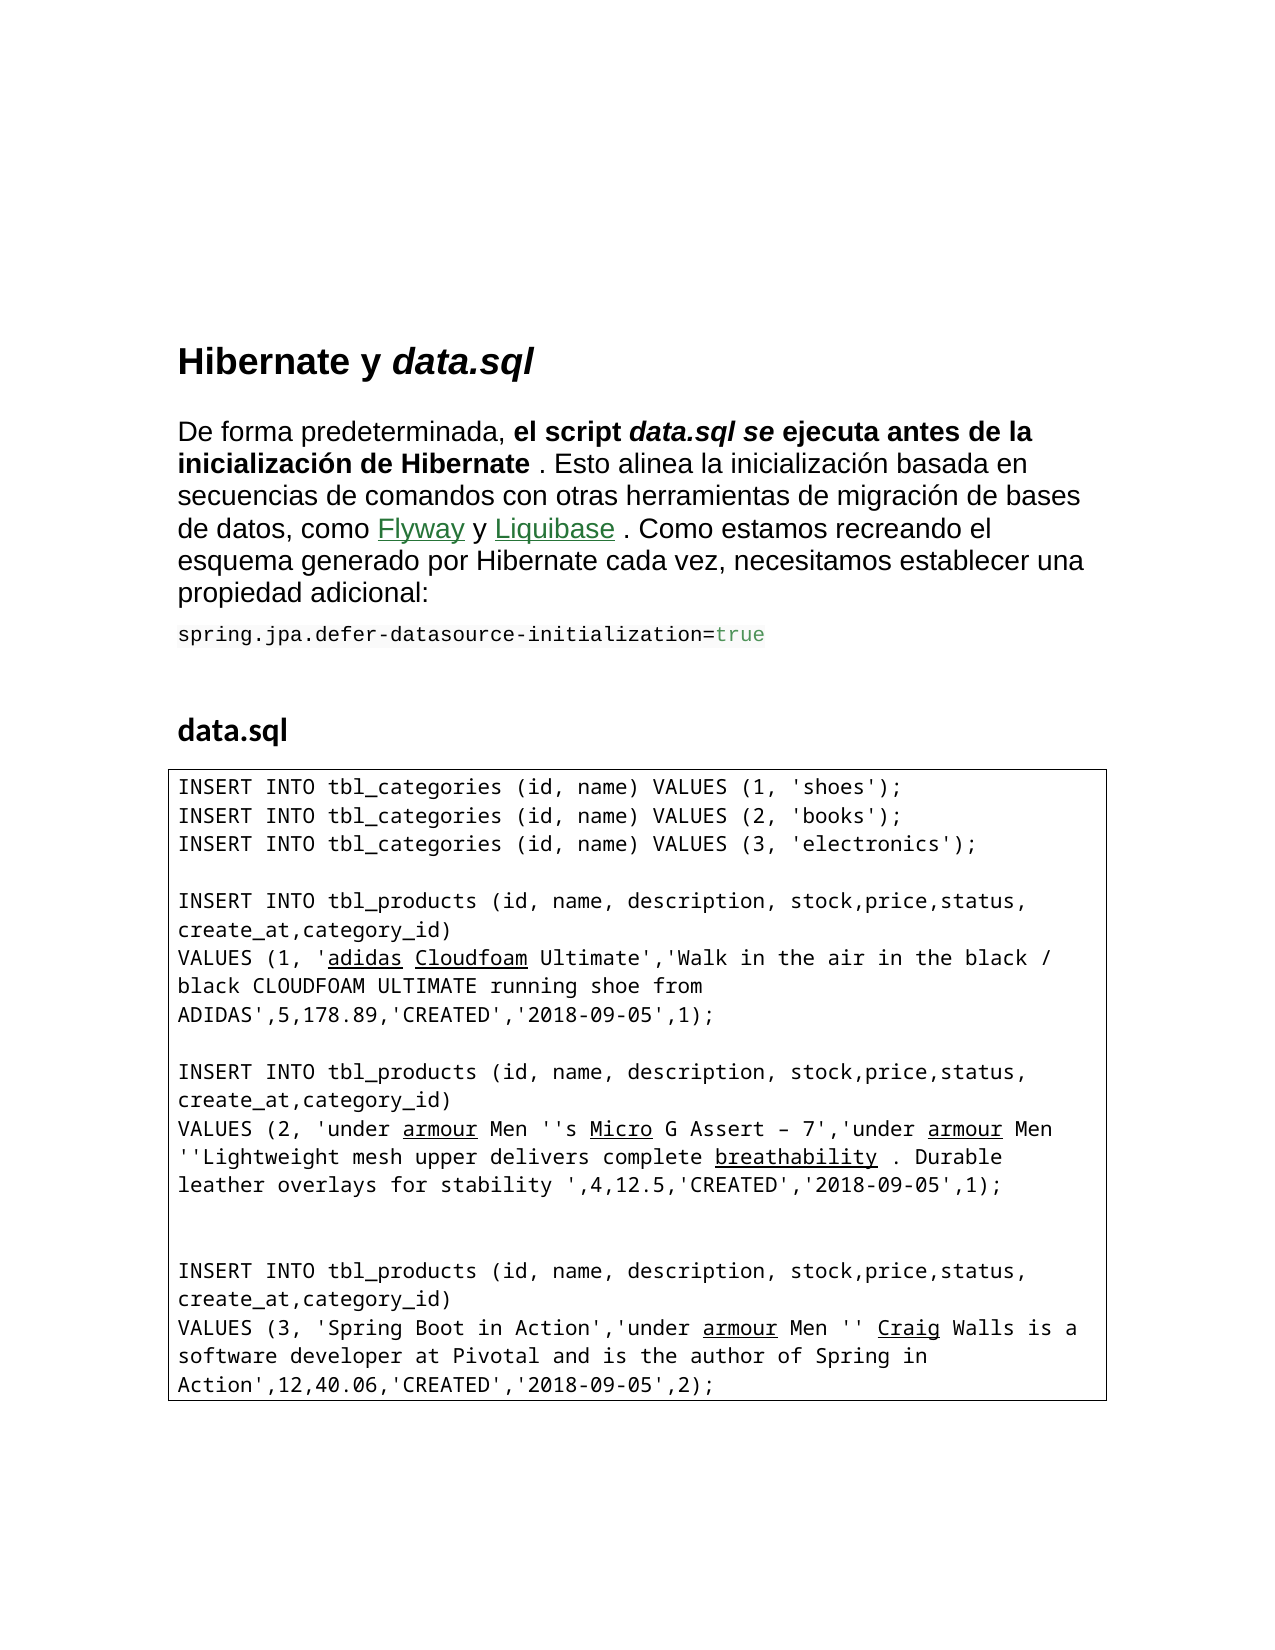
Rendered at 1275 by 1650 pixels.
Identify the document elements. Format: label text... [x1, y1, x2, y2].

text VALUES (2, 'under armour Men ''s Micro G Assert – 7','under armour Men ''Lightweight mesh upper delivers complete breathability . Durable leather overlays for stability ',4,12.5,'CREATED','2018-09-05',1); [177, 1114, 1098, 1199]
text INSERT INTO tbl_categories (id, name) VALUES (1, 'shoes'); [169, 770, 1106, 801]
text Hibernate y data.sql [177, 339, 1098, 382]
text INSERT INTO tbl_products (id, name, description, stock,price,status, create_at,category_id) [177, 1256, 1098, 1310]
text data.sql [177, 709, 1098, 749]
text INSERT INTO tbl_categories (id, name) VALUES (2, 'books'); [177, 801, 1098, 829]
text INSERT INTO tbl_products (id, name, description, stock,price,status, create_at,category_id) [177, 886, 1098, 943]
text INSERT INTO tbl_products (id, name, description, stock,price,status, create_at,category_id) [177, 1057, 1098, 1114]
text VALUES (1, 'adidas Cloudfoam Ultimate','Walk in the air in the black / black CLOUDFOAM ULTIMATE running shoe from ADIDAS',5,178.89,'CREATED','2018-09-05',1); [177, 943, 1098, 1028]
text VALUES (3, 'Spring Boot in Action','under armour Men '' Craig Walls is a software developer at Pivotal and is the author of Spring in Action',12,40.06,'CREATED','2018-09-05',2); [169, 1310, 1106, 1400]
text INSERT INTO tbl_categories (id, name) VALUES (3, 'electronics'); [177, 829, 1098, 858]
text spring.jpa.defer-datasource-initialization=true [177, 624, 1098, 648]
text De forma predeterminada, el script data.sql se ejecuta antes de la inicialización de Hibernate . Esto alinea la inicialización basada en secuencias de comandos con otras herramientas de migración de bases de datos, como Flyway y Liquibase . Como estamos recreando el esquema generado por Hibernate cada vez, necesitamos establecer una propiedad adicional: [177, 414, 1098, 609]
